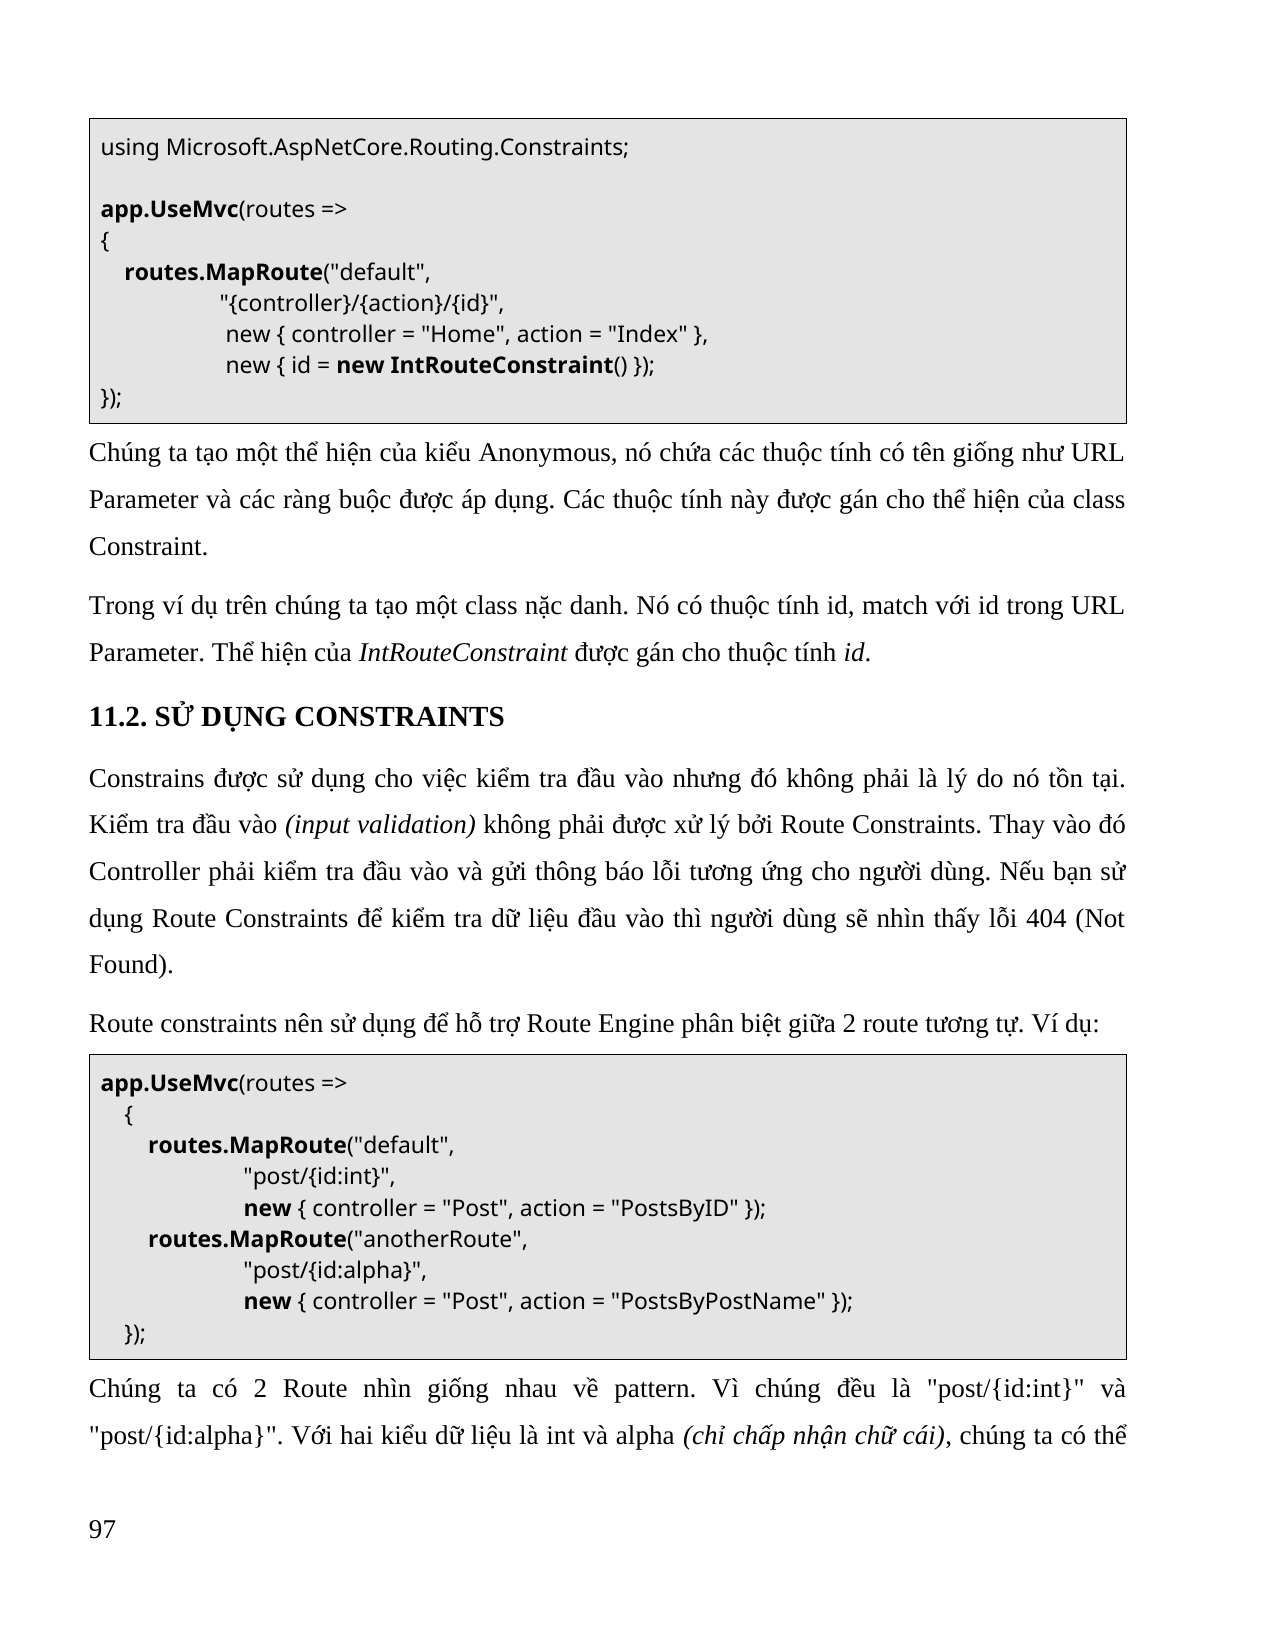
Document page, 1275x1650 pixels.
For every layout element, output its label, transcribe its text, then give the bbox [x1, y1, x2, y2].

subtitle 11.2. Sử dụng Constraints [89, 699, 1127, 732]
text Route constraints nên sử dụng để hỗ trợ Route Engine phân biệt giữa 2 route tương tự. Ví dụ: [89, 1008, 1127, 1039]
text Chúng ta tạo một thể hiện của kiểu Anonymous, nó chứa các thuộc tính có tên giống như URL Parameter và các ràng buộc được áp dụng. Các thuộc tính này được gán cho thể hiện của class Constraint. [89, 436, 1127, 561]
text Constrains được sử dụng cho việc kiểm tra đầu vào nhưng đó không phải là lý do nó tồn tại. Kiểm tra đầu vào (input validation) không phải được xử lý bởi Route Constraints. Thay vào đó Controller phải kiểm tra đầu vào và gửi thông báo lỗi tương ứng cho người dùng. Nếu bạn sử dụng Route Constraints để kiểm tra dữ liệu đầu vào thì người dùng sẽ nhìn thấy lỗi 404 (Not Found). [89, 762, 1127, 979]
table_header using Microsoft.AspNetCore.Routing.Constraints; app.UseMvc(routes => { routes.MapRoute("default", "{controller}/{action}/{id}", new { controller = "Home", action = "Index" }, new { id = new IntRouteConstraint() }); }); [90, 119, 1126, 423]
text Trong ví dụ trên chúng ta tạo một class nặc danh. Nó có thuộc tính id, match với id trong URL Parameter. Thể hiện của IntRouteConstraint được gán cho thuộc tính id. [89, 589, 1127, 667]
table_header app.UseMvc(routes => { routes.MapRoute("default", "post/{id:int}", new { controller = "Post", action = "PostsByID" }); routes.MapRoute("anotherRoute", "post/{id:alpha}", new { controller = "Post", action = "PostsByPostName" }); }); [90, 1055, 1126, 1359]
